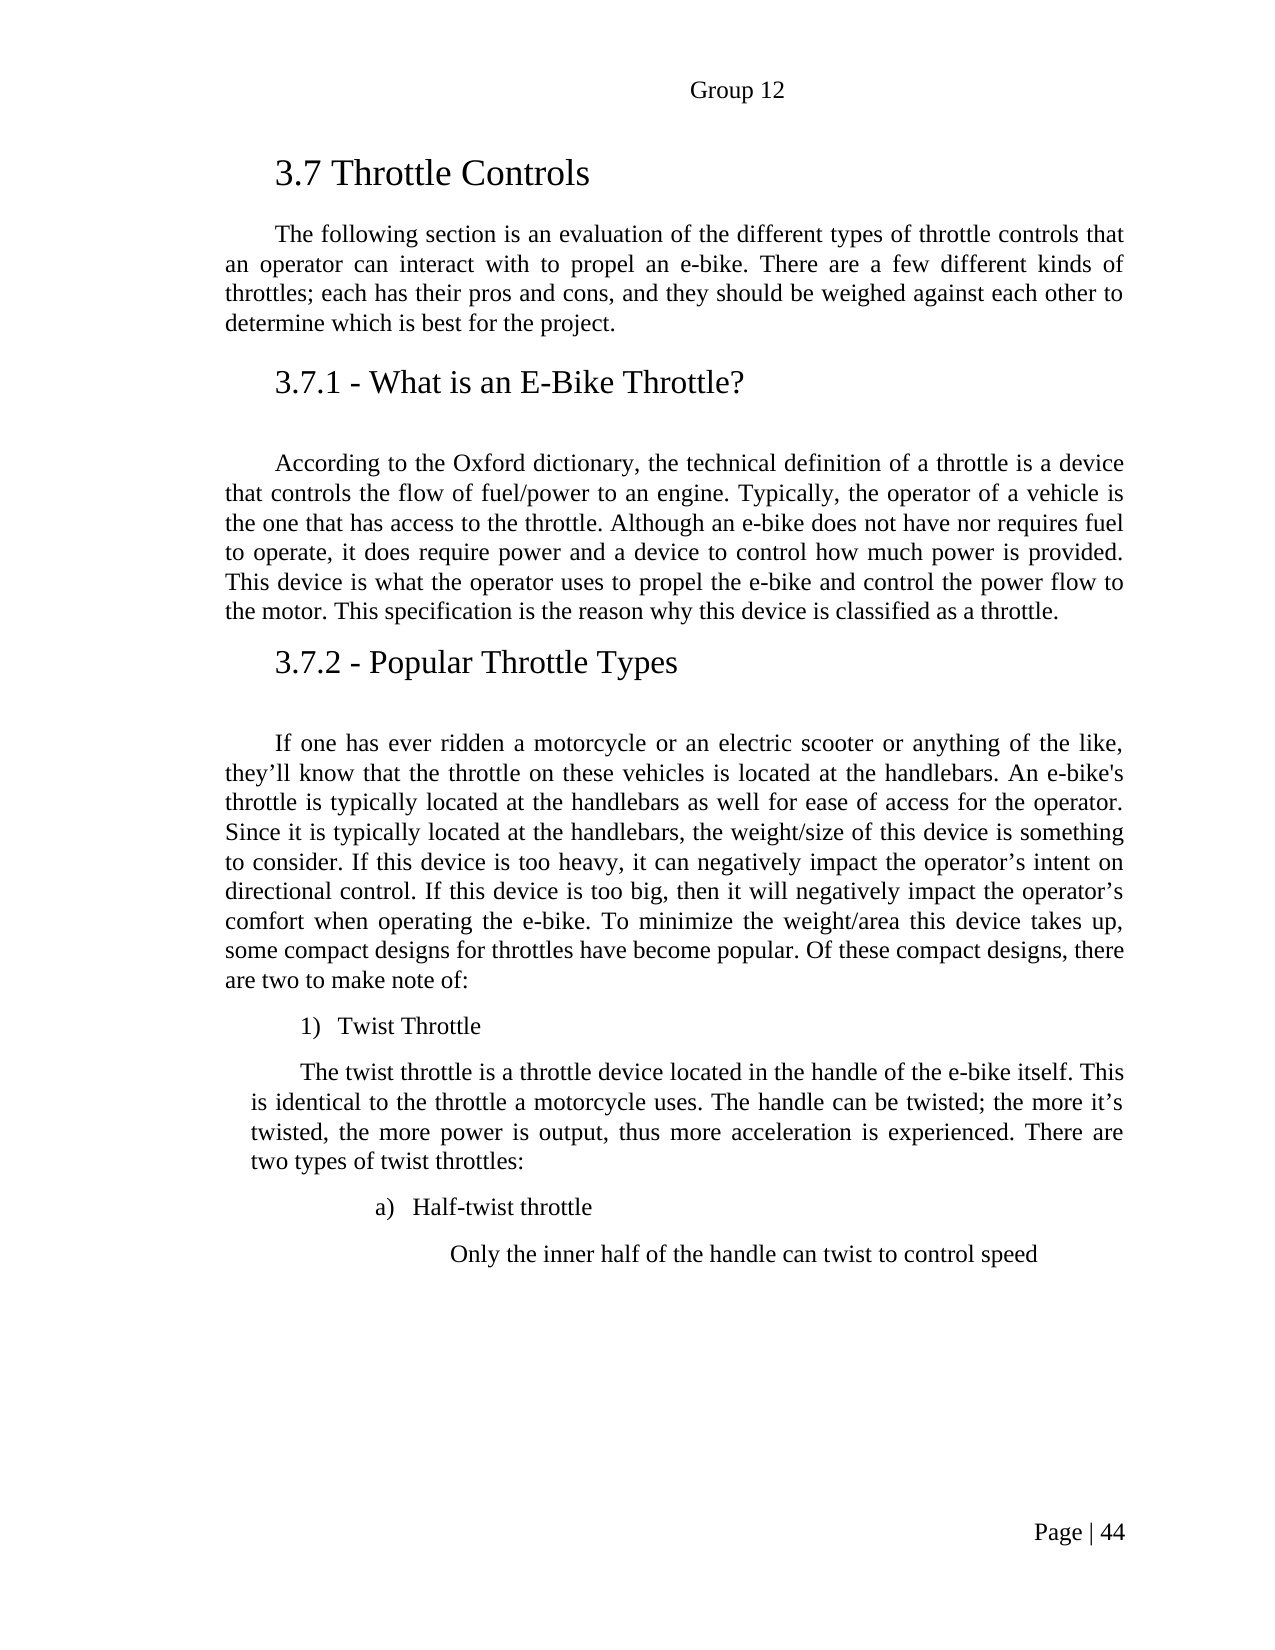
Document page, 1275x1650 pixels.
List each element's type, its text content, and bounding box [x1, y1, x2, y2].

list Half-twist throttle [375, 1192, 1125, 1221]
text If one has ever ridden a motorcycle or an electric scooter or anything of the like, they’ll know that the throttle on these vehicles is located at the handlebars. An e-bike's throttle is typically located at the handlebars as well for ease of access for the operator. Since it is typically located at the handlebars, the weight/size of this device is something to consider. If this device is too heavy, it can negatively impact the operator’s intent on directional control. If this device is too big, then it will negatively impact the operator’s comfort when operating the e-bike. To minimize the weight/area this device takes up, some compact designs for throttles have become popular. Of these compact designs, there are two to make note of: [225, 728, 1125, 994]
text Only the inner half of the handle can twist to control speed [375, 1239, 1125, 1267]
text According to the Oxford dictionary, the technical definition of a throttle is a device that controls the flow of fuel/power to an engine. Typically, the operator of a vehicle is the one that has access to the throttle. Although an e-bike does not have nor requires fuel to operate, it does require power and a device to control how much power is provided. This device is what the operator uses to propel the e-bike and control the power flow to the motor. This specification is the reason why this device is classified as a throttle. [225, 448, 1125, 625]
subtitle 3.7.2 - Popular Throttle Types [225, 643, 1125, 681]
text The twist throttle is a throttle device located in the handle of the e-bike itself. This is identical to the throttle a motorcycle uses. The handle can be twisted; the more it’s twisted, the more power is output, thus more acceleration is experienced. There are two types of twist throttles: [251, 1057, 1125, 1175]
list Twist Throttle [300, 1011, 1125, 1040]
text The following section is an evaluation of the different types of throttle controls that an operator can interact with to propel an e-bike. There are a few different kinds of throttles; each has their pros and cons, and they should be weighed against each other to determine which is best for the project. [225, 219, 1125, 337]
subtitle 3.7 Throttle Controls [225, 150, 1125, 193]
subtitle 3.7.1 - What is an E-Bike Throttle? [225, 363, 1125, 401]
